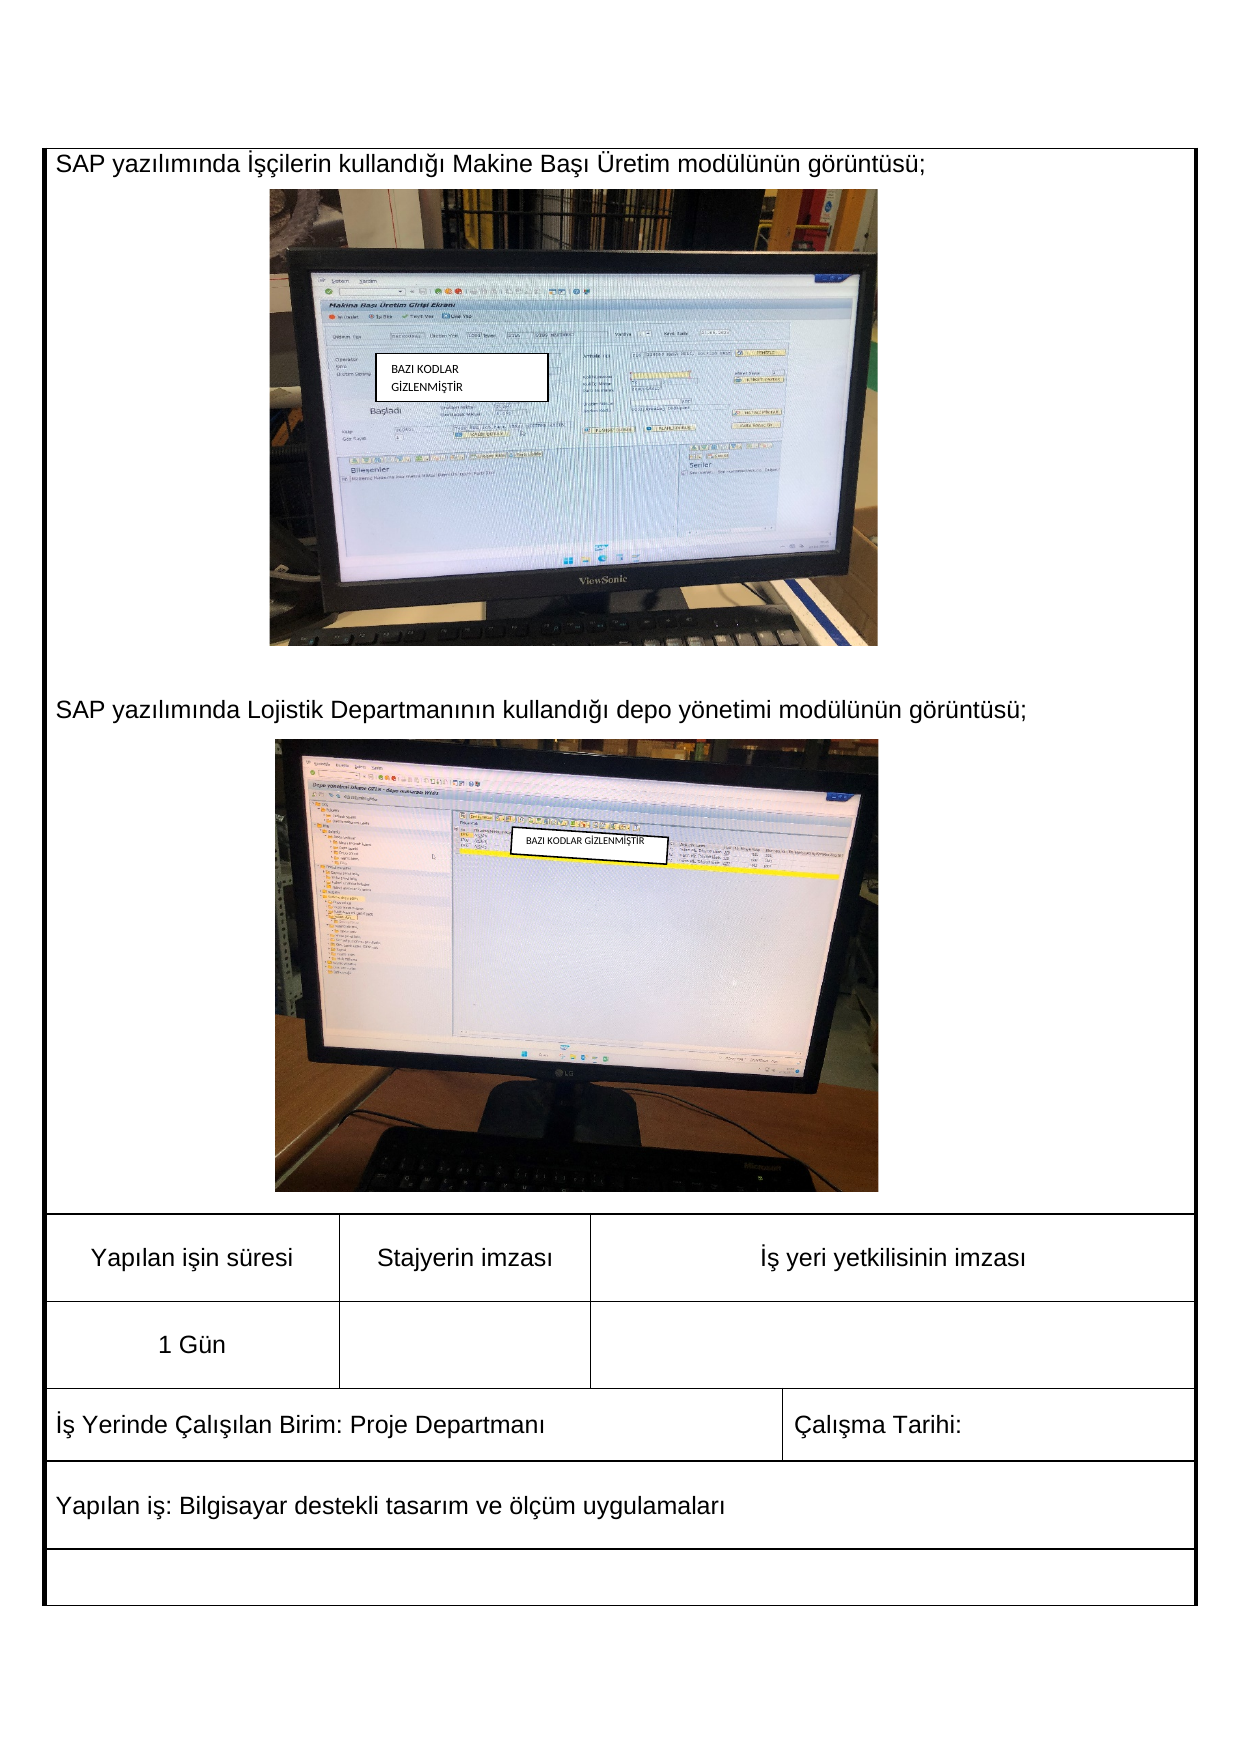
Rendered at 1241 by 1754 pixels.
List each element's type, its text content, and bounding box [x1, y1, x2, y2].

table_cell İş Yerinde Çalışılan Birim: Proje Departmanı [47, 1389, 782, 1460]
table_cell Yapılan işin süresi [47, 1215, 339, 1301]
table_cell Yapılan iş: Bilgisayar destekli tasarım ve ölçüm uygulamaları [47, 1462, 1194, 1548]
table_cell Stajyerin imzası [340, 1215, 590, 1301]
table_cell [340, 1302, 590, 1387]
table_cell [591, 1302, 1194, 1387]
picture [269, 189, 878, 646]
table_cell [47, 1550, 1194, 1605]
picture [275, 739, 879, 1192]
table_cell İş yeri yetkilisinin imzası [591, 1215, 1194, 1301]
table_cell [47, 149, 1194, 1213]
table_cell 1 Gün [47, 1302, 339, 1387]
table_cell Çalışma Tarihi: [783, 1389, 1194, 1460]
